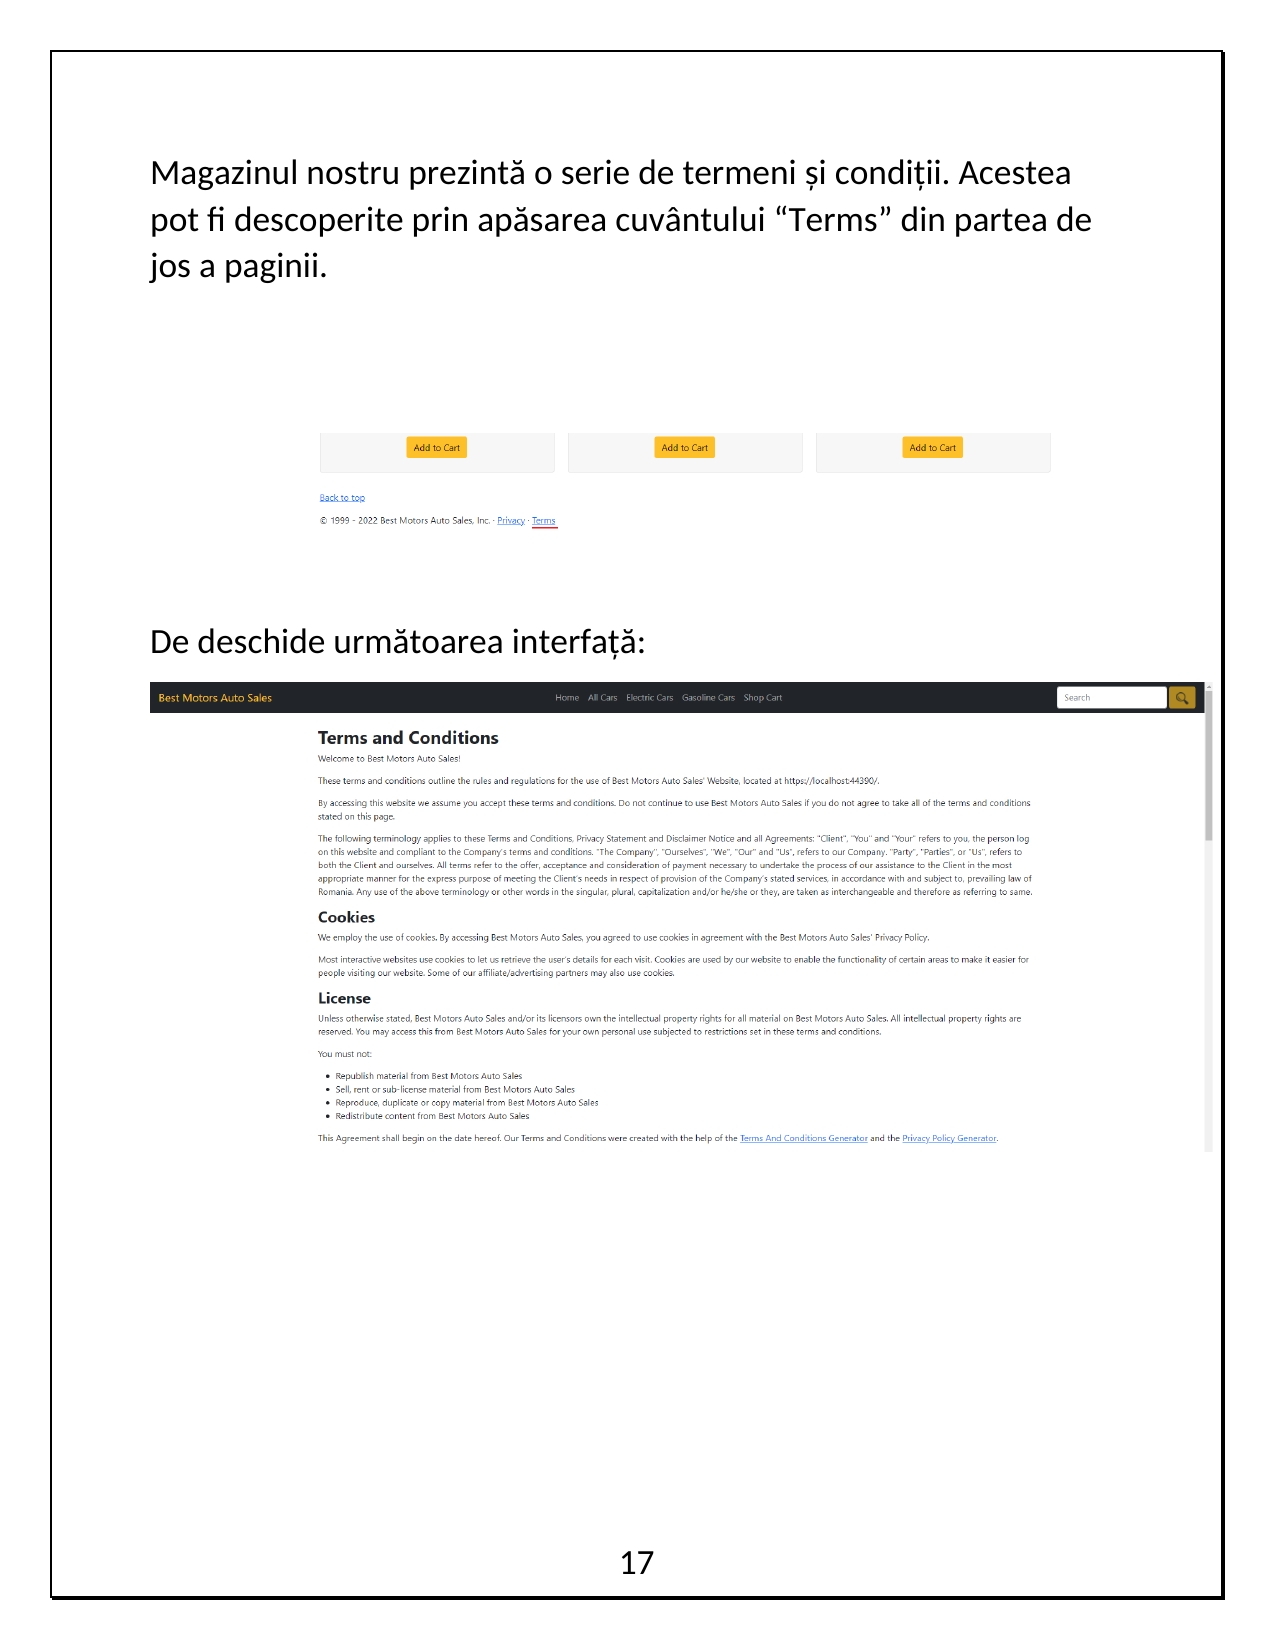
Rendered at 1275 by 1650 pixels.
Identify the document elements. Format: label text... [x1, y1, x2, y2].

picture [150, 433, 1218, 534]
picture [150, 682, 1213, 1152]
text Magazinul nostru prezintă o serie de termeni și condiții. Acestea pot fi descoperite prin apăsarea cuvântului “Terms” din partea de jos a paginii. [150, 150, 1123, 287]
text De deschide următoarea interfață: [150, 619, 1123, 663]
